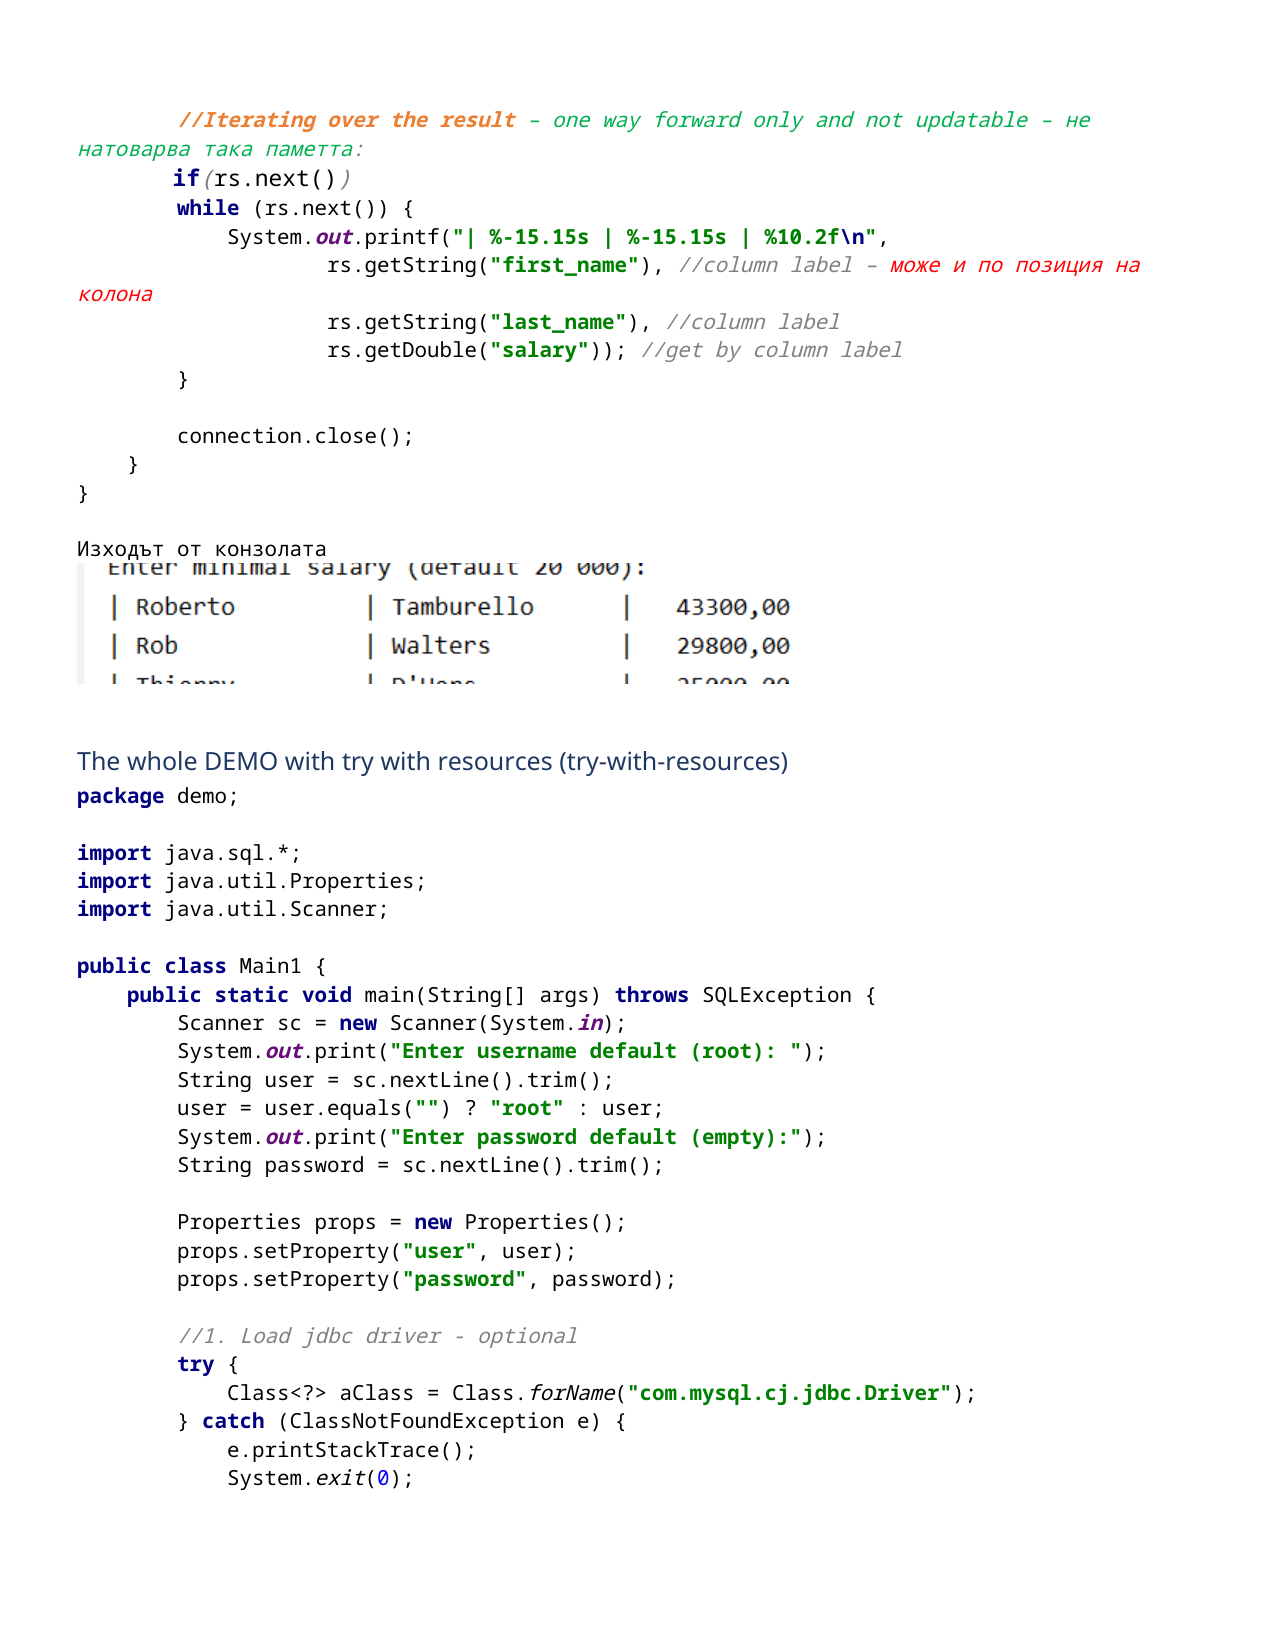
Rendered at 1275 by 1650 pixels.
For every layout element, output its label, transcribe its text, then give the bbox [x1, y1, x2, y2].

text //Iterating over the result – one way forward only and not updatable – не натоварва така паметта: [77, 77, 1198, 162]
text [77, 781, 1198, 1492]
text if(rs.next()) while (rs.next()) { System.out.printf("| %-15.15s | %-15.15s | %10.2f\n", rs.getString("first_name"), //column label – може и по позиция на колона rs.getString("last_name"), //column label rs.getDouble("salary")); //get by column label } connection.close(); } } [77, 162, 1198, 506]
subtitle The whole DEMO with try with resources (try-with-resources) [77, 744, 1198, 778]
picture [76, 563, 816, 684]
text Изходът от конзолата [77, 534, 1198, 563]
